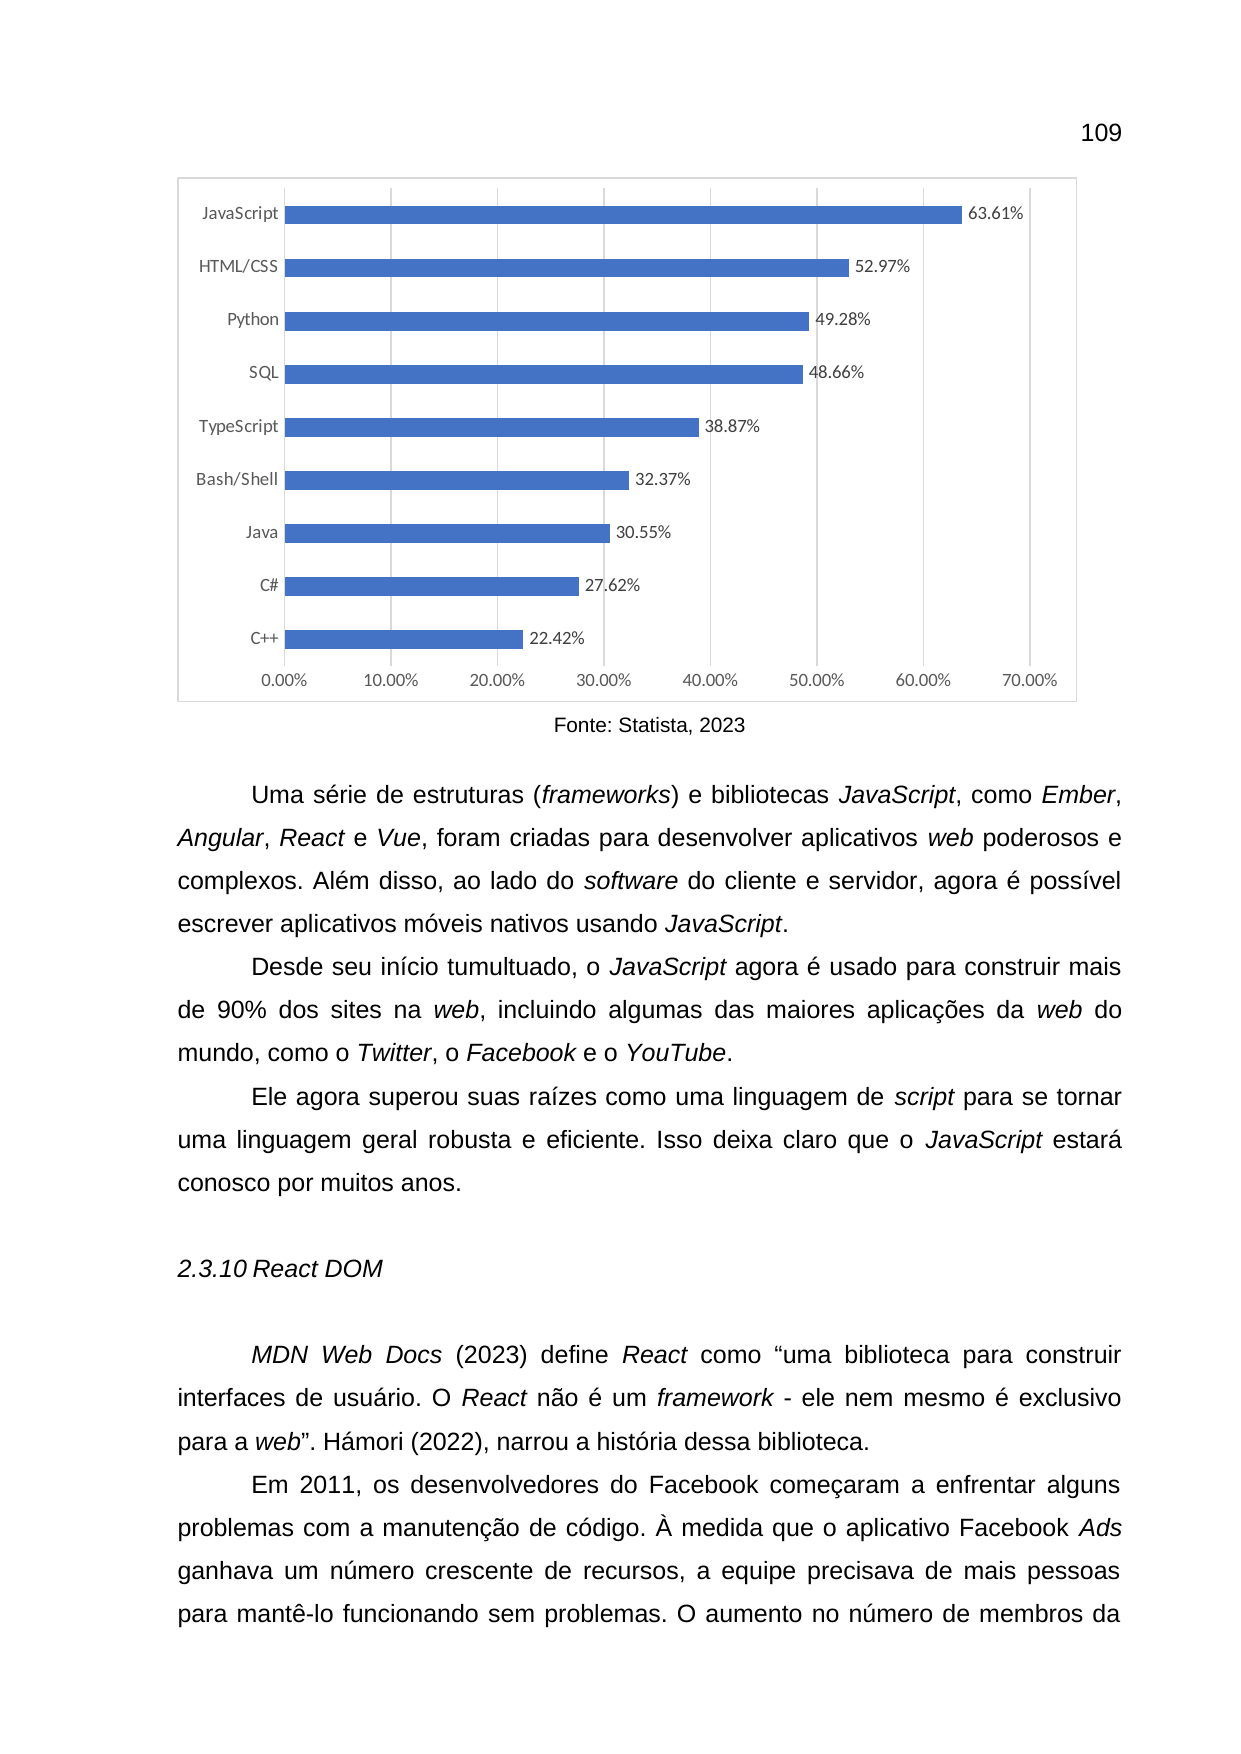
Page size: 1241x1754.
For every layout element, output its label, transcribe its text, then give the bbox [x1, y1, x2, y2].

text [177, 1470, 1122, 1628]
text MDN Web Docs (2023) define React como “uma biblioteca para construir interfaces de usuário. O React não é um framework - ele nem mesmo é exclusivo para a web”. Hámori (2022), narrou a história dessa biblioteca. [177, 1340, 1122, 1455]
text Fonte: Statista, 2023 [177, 713, 1122, 737]
text Uma série de estruturas (frameworks) e bibliotecas JavaScript, como Ember, Angular, React e Vue, foram criadas para desenvolver aplicativos web poderosos e complexos. Além disso, ao lado do software do cliente e servidor, agora é possível escrever aplicativos móveis nativos usando JavaScript. [177, 780, 1122, 938]
text Ele agora superou suas raízes como uma linguagem de script para se tornar uma linguagem geral robusta e eficiente. Isso deixa claro que o JavaScript estará conosco por muitos anos. [177, 1082, 1122, 1197]
subtitle React DOM [177, 1254, 1122, 1283]
text Desde seu início tumultuado, o JavaScript agora é usado para construir mais de 90% dos sites na web, incluindo algumas das maiores aplicações da web do mundo, como o Twitter, o Facebook e o YouTube. [177, 952, 1122, 1067]
